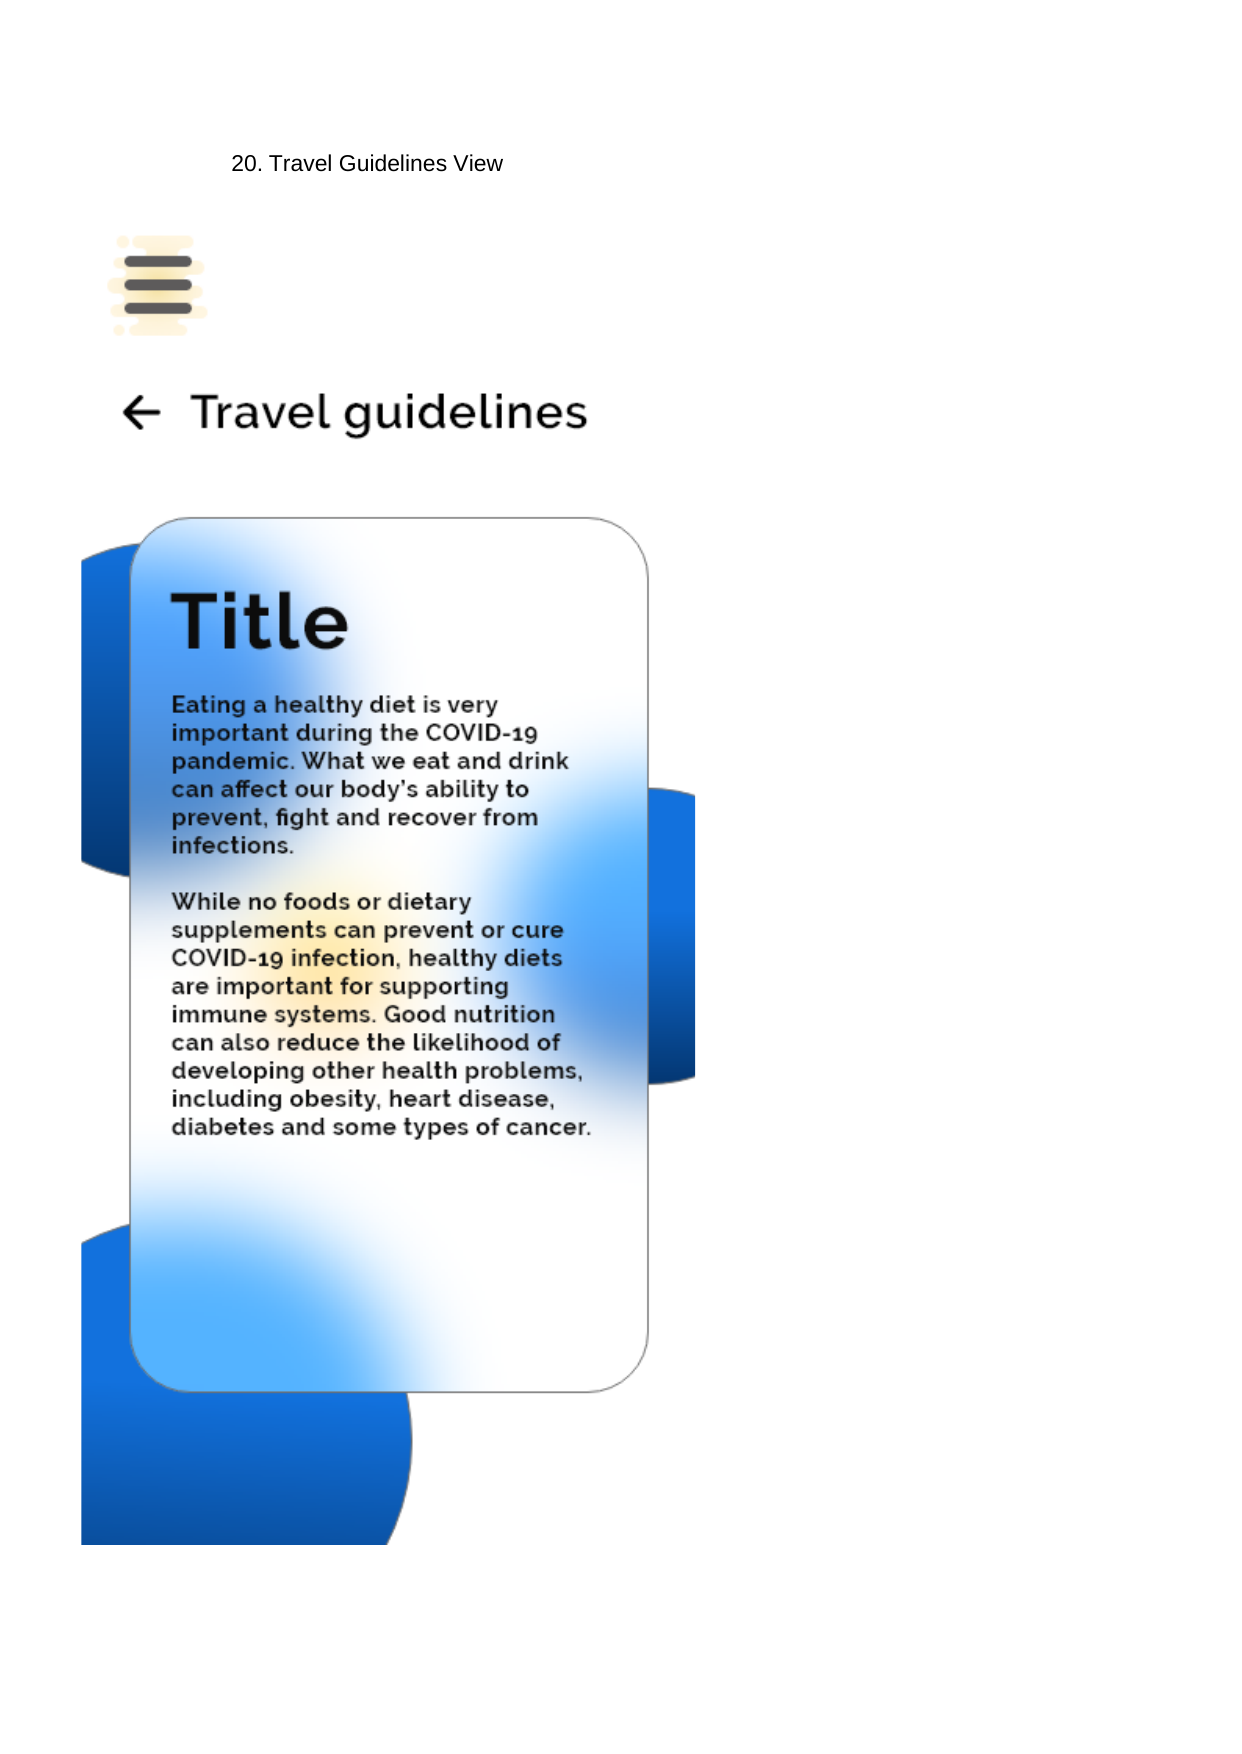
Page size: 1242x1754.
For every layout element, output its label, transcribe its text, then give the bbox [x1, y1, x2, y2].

picture [81, 214, 696, 1545]
list Travel Guidelines View [231, 150, 1090, 176]
